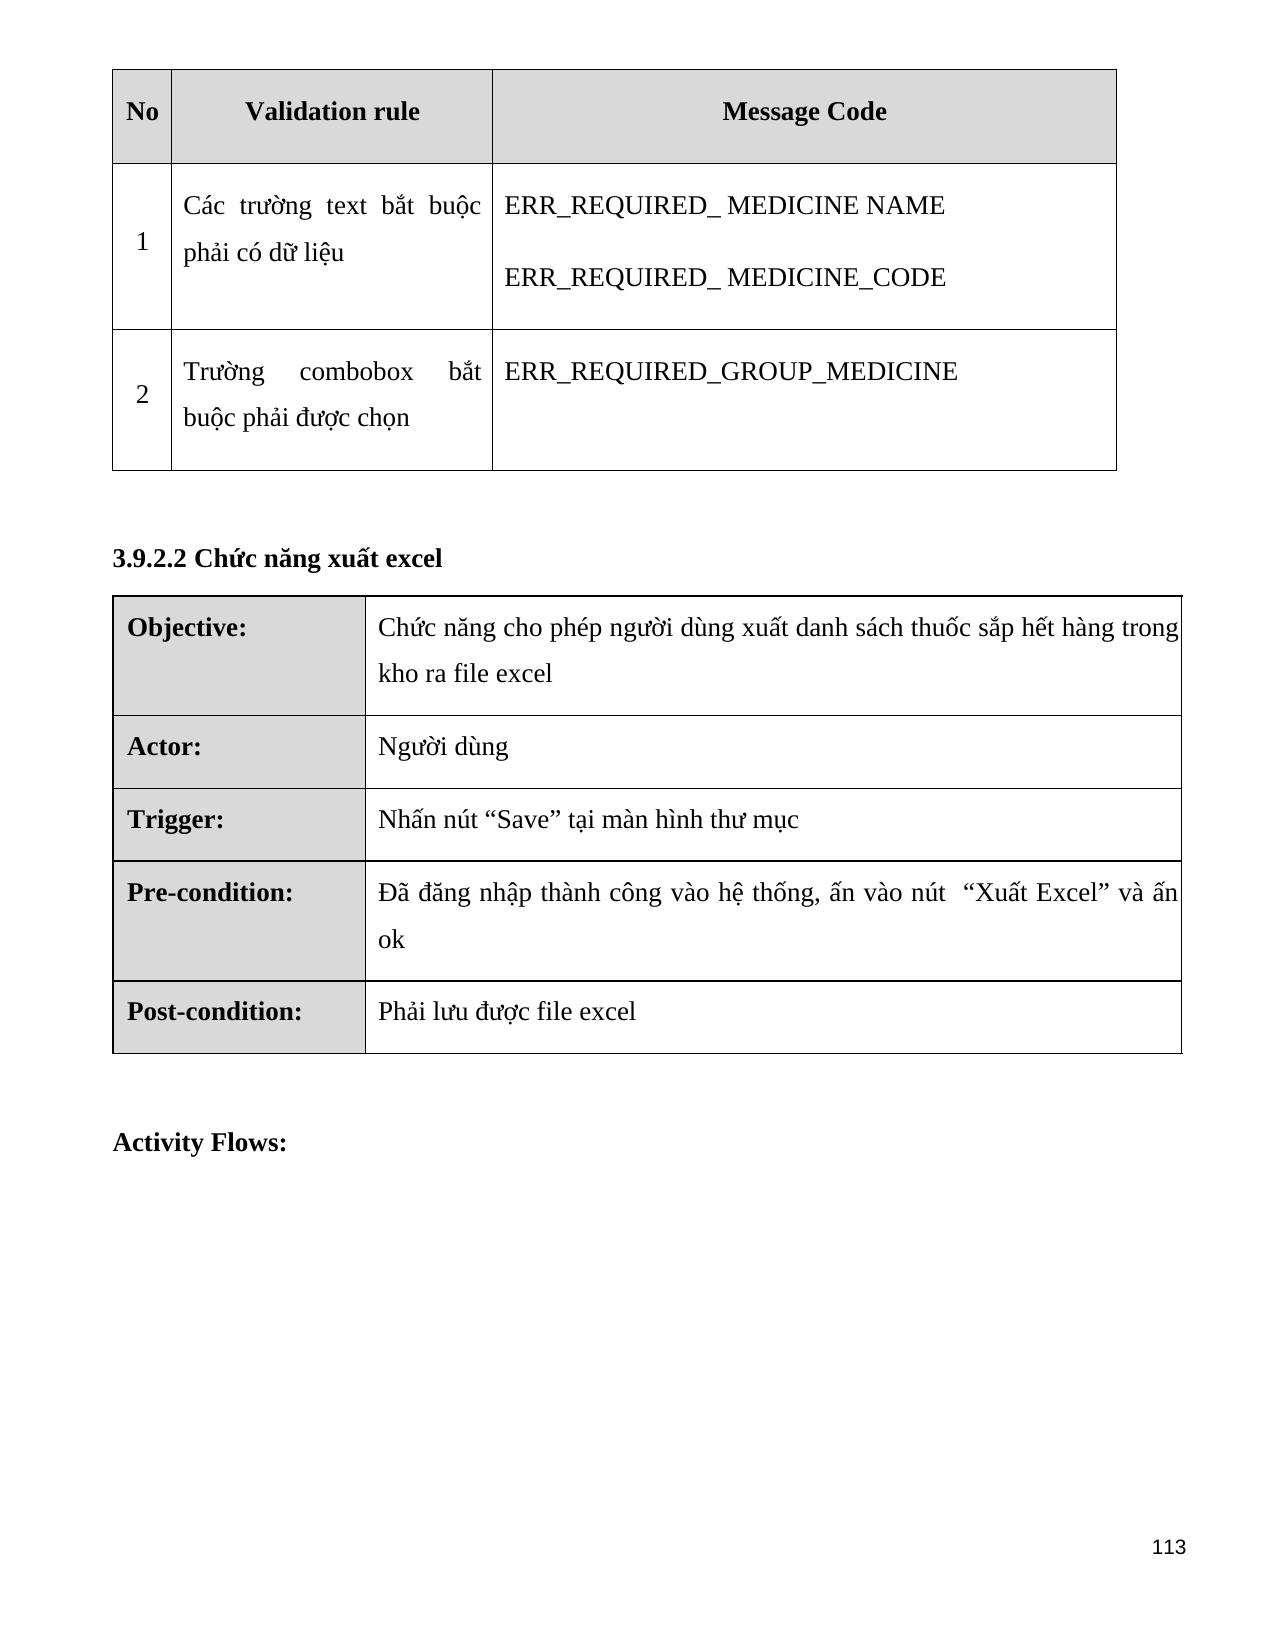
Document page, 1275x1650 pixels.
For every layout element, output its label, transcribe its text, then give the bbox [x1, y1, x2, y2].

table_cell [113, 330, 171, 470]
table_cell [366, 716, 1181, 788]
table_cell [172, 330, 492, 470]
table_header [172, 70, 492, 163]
subtitle Chức năng xuất excel [112, 542, 1186, 573]
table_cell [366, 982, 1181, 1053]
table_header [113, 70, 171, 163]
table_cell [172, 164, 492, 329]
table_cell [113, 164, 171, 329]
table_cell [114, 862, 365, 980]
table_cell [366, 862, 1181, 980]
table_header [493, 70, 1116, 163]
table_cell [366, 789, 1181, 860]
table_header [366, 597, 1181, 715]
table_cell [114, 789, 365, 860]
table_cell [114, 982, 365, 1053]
text Activity Flows: [112, 1126, 1186, 1157]
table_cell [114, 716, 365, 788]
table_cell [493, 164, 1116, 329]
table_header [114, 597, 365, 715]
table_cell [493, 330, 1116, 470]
